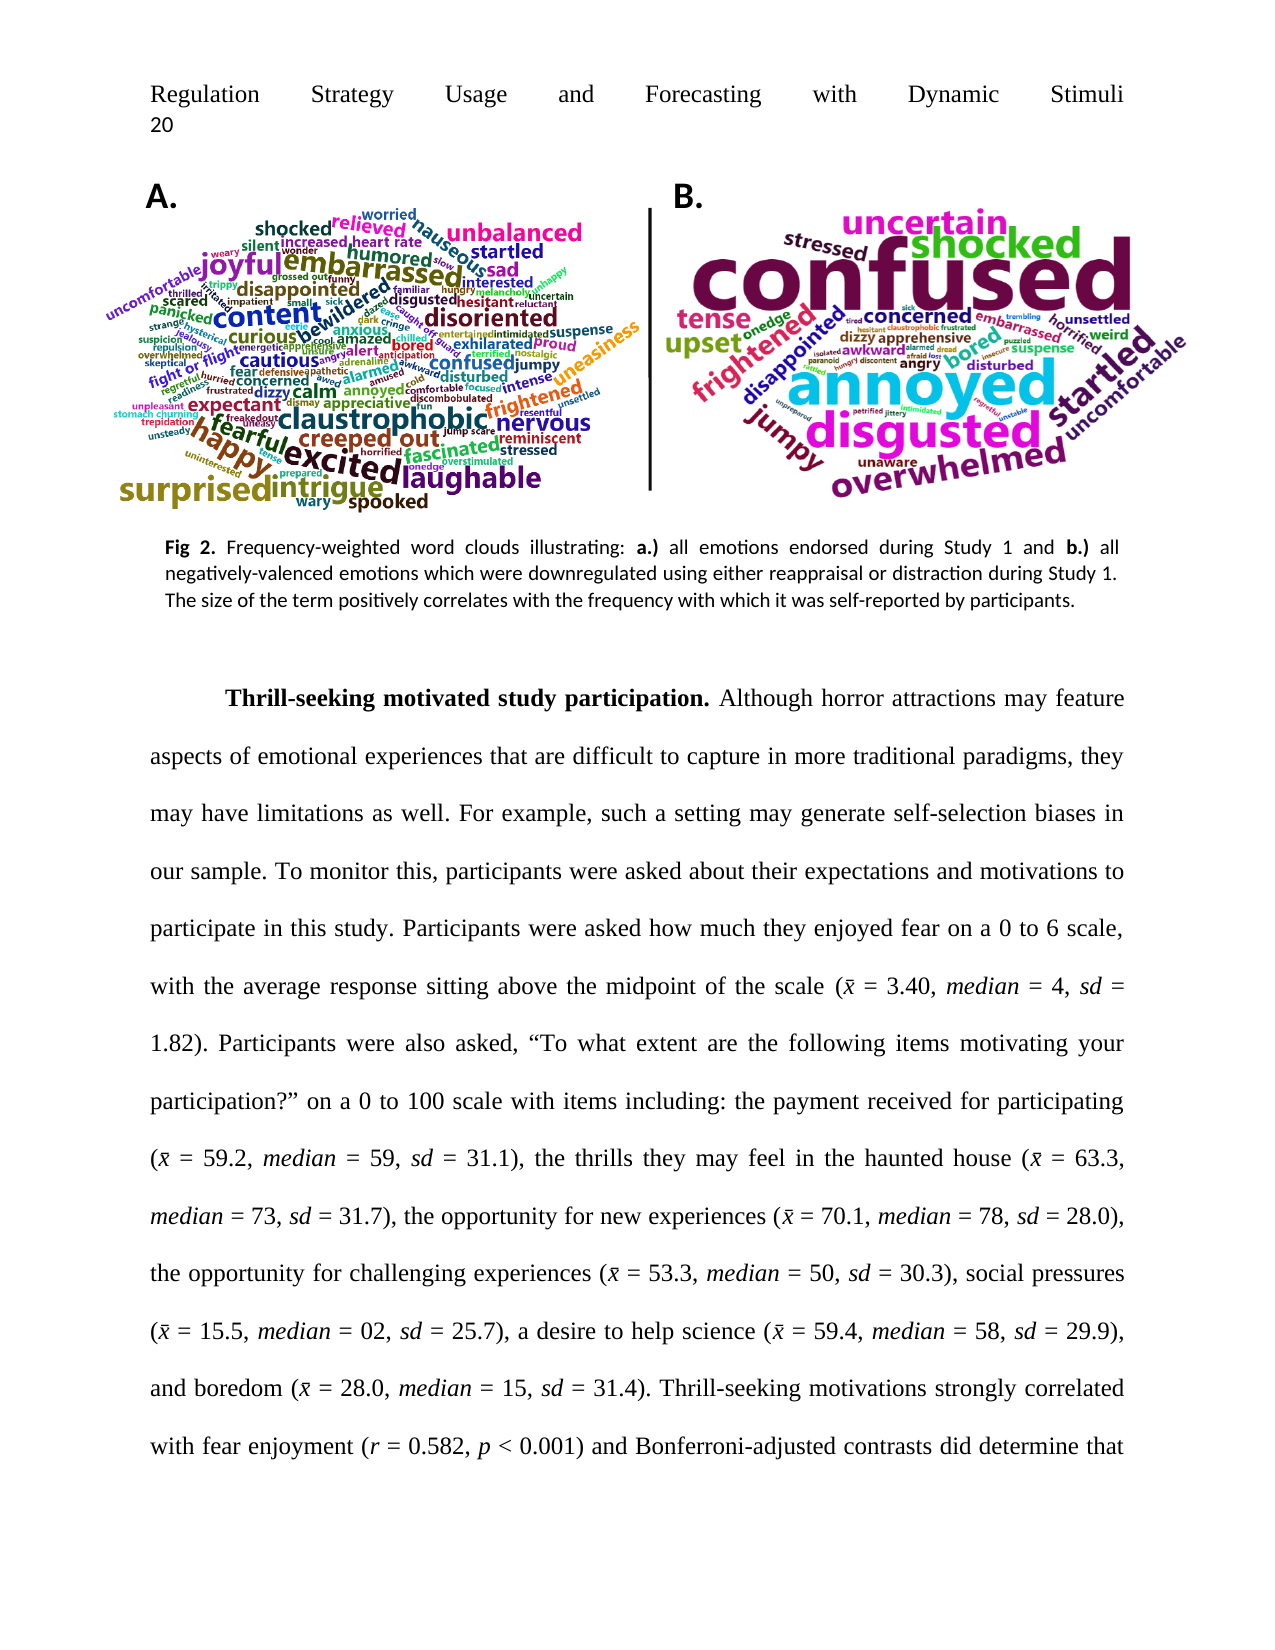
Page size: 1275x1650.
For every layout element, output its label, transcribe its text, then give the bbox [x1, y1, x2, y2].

picture [662, 207, 1191, 499]
picture [104, 207, 641, 513]
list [150, 654, 1125, 1460]
